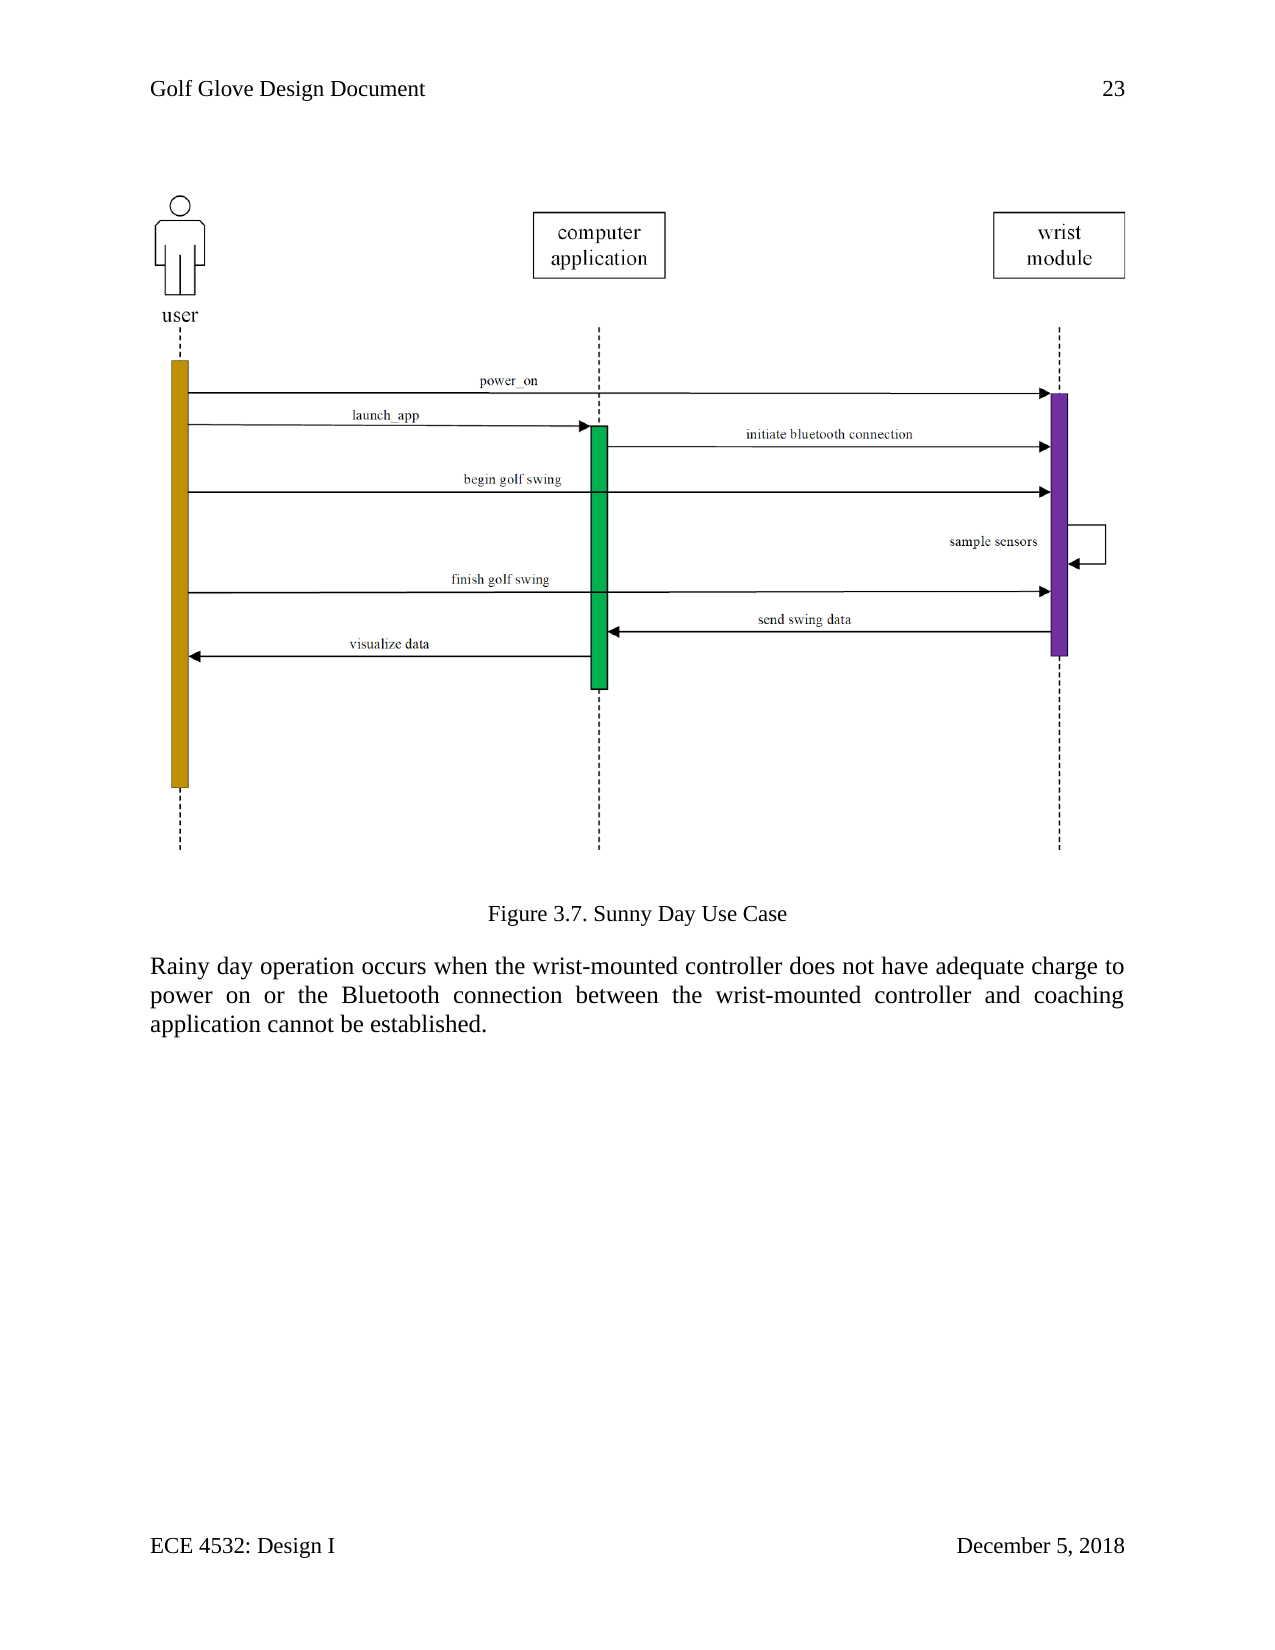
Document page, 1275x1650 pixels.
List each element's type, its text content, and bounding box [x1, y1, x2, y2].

text Figure 3.7. Sunny Day Use Case [150, 900, 1125, 926]
text Rainy day operation occurs when the wrist-mounted controller does not have adequate charge to power on or the Bluetooth connection between the wrist-mounted controller and coaching application cannot be established. [150, 951, 1125, 1038]
picture [150, 150, 1125, 900]
